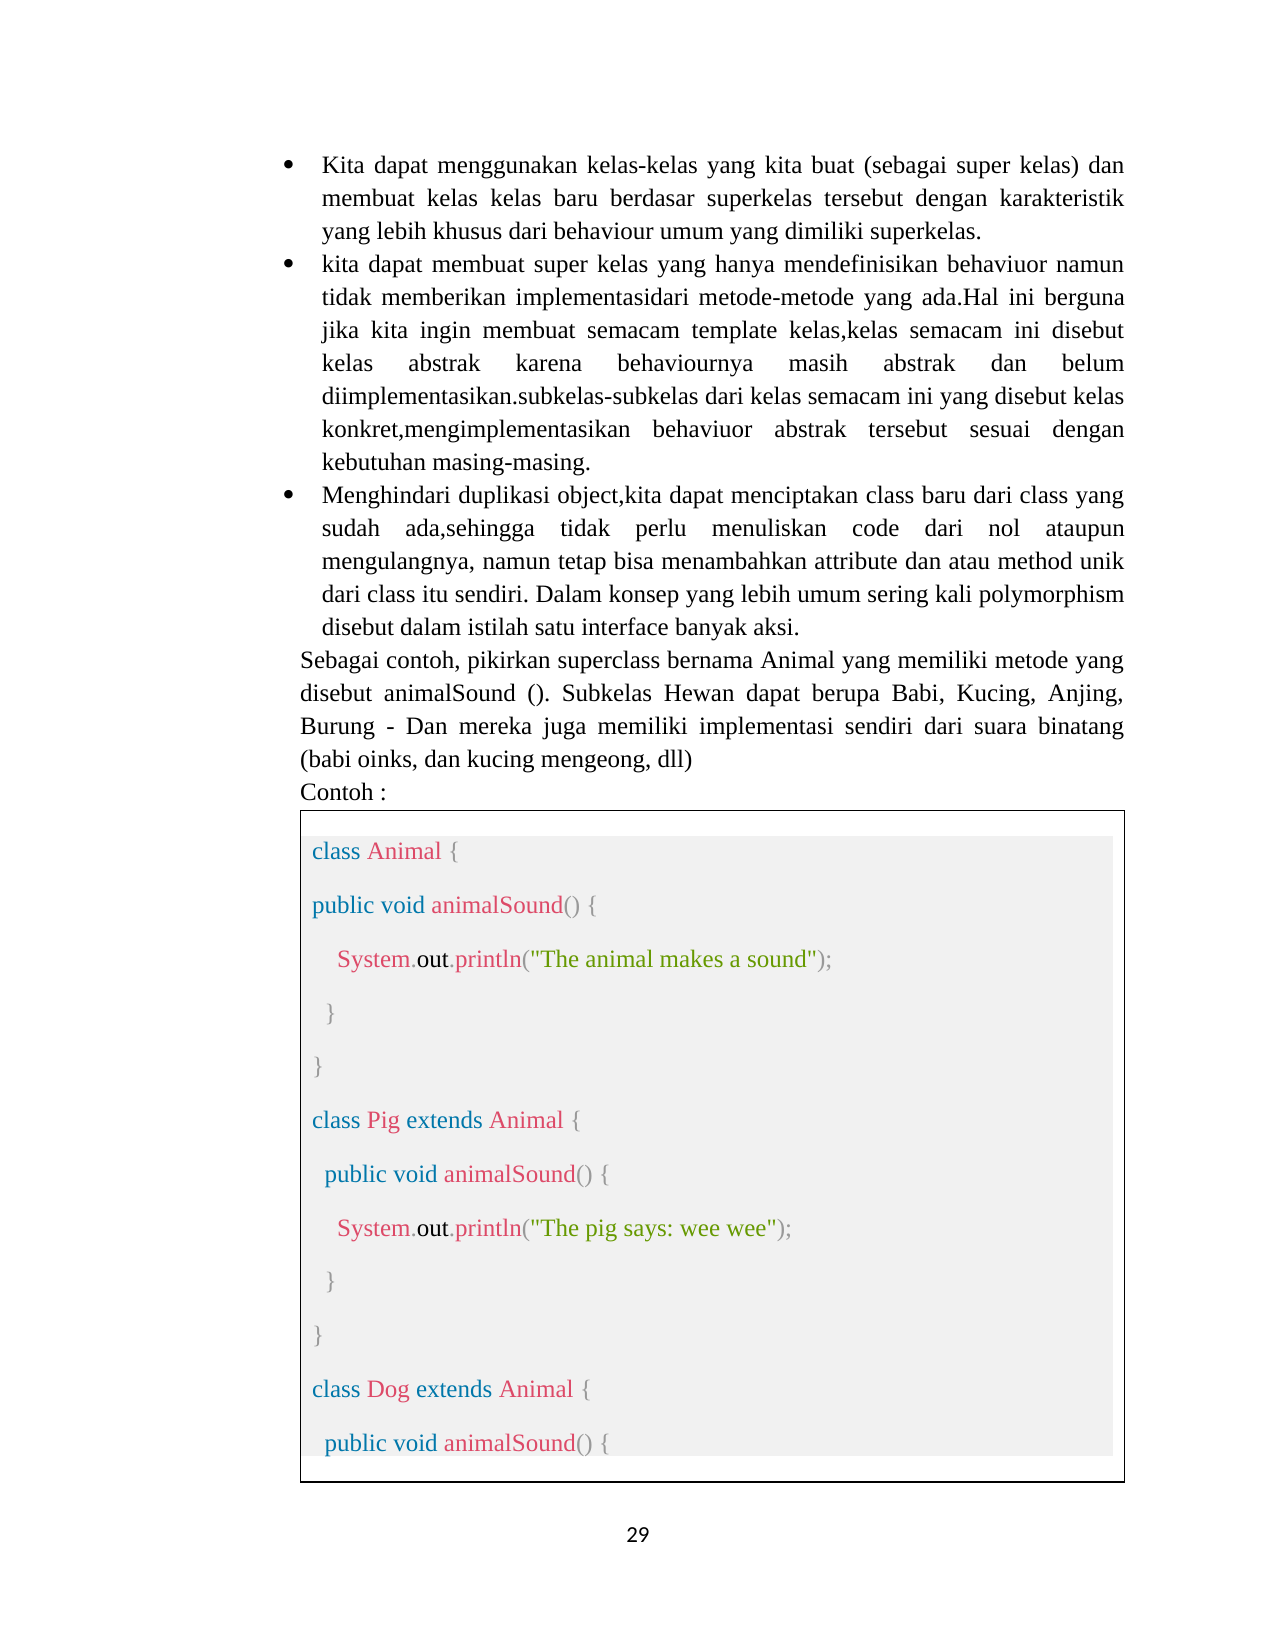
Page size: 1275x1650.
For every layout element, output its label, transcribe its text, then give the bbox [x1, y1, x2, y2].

list Sebagai contoh, pikirkan superclass bernama Animal yang memiliki metode yang disebut animalSound (). Subkelas Hewan dapat berupa Babi, Kucing, Anjing, Burung - Dan mereka juga memiliki implementasi sendiri dari suara binatang (babi oinks, dan kucing mengeong, dll) [300, 645, 1125, 773]
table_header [301, 811, 1124, 1481]
list Menghindari duplikasi object,kita dapat menciptakan class baru dari class yang sudah ada,sehingga tidak perlu menuliskan code dari nol ataupun mengulangnya, namun tetap bisa menambahkan attribute dan atau method unik dari class itu sendiri. Dalam konsep yang lebih umum sering kali polymorphism disebut dalam istilah satu interface banyak aksi. [284, 480, 1125, 641]
list Contoh : [300, 777, 1125, 806]
list kita dapat membuat super kelas yang hanya mendefinisikan behaviuor namun tidak memberikan implementasidari metode-metode yang ada.Hal ini berguna jika kita ingin membuat semacam template kelas,kelas semacam ini disebut kelas abstrak karena behaviournya masih abstrak dan belum diimplementasikan.subkelas-subkelas dari kelas semacam ini yang disebut kelas konkret,mengimplementasikan behaviuor abstrak tersebut sesuai dengan kebutuhan masing-masing. [284, 249, 1125, 476]
list Kita dapat menggunakan kelas-kelas yang kita buat (sebagai super kelas) dan membuat kelas kelas baru berdasar superkelas tersebut dengan karakteristik yang lebih khusus dari behaviour umum yang dimiliki superkelas. [284, 150, 1125, 245]
